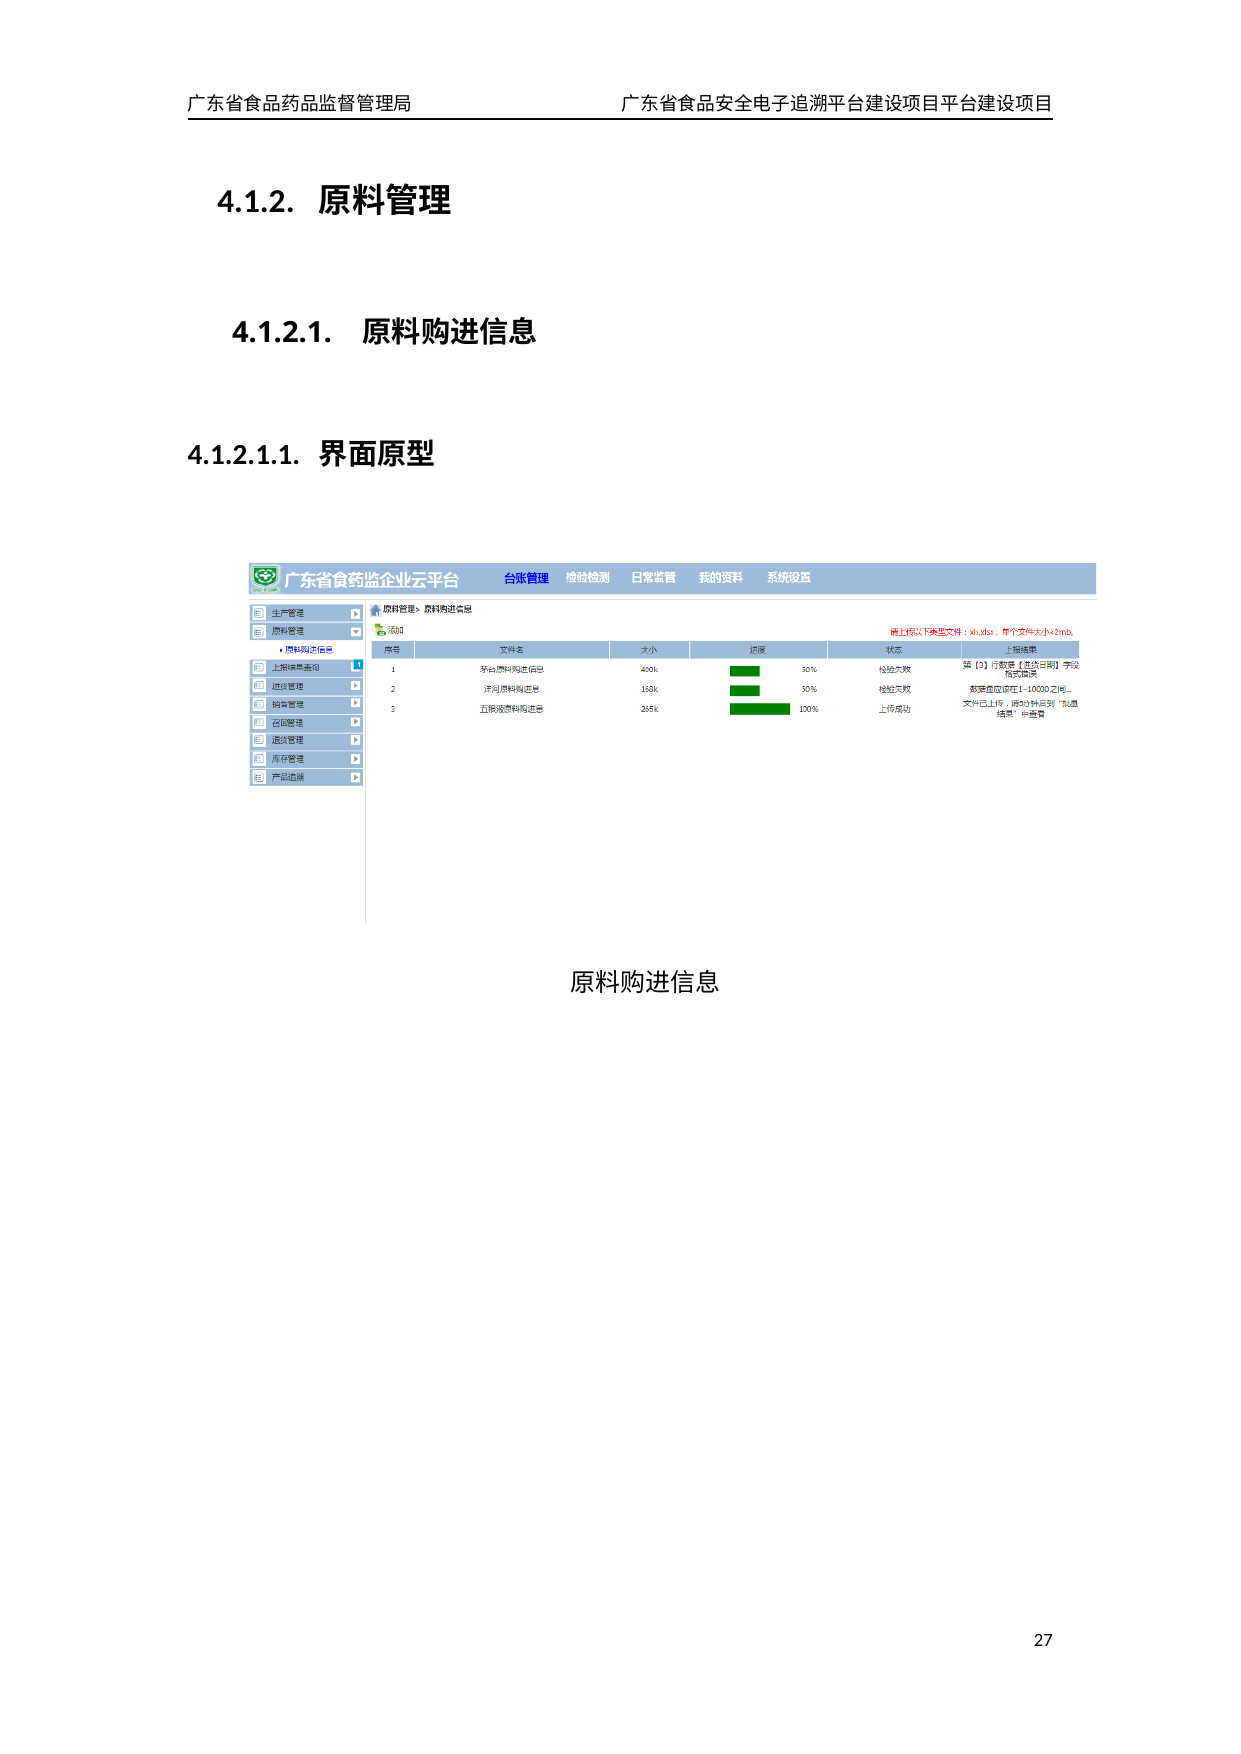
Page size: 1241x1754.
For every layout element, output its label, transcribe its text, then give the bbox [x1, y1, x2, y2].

subtitle 原料管理 [217, 164, 1053, 232]
subtitle 界面原型 [187, 418, 1053, 486]
text 原料购进信息 [187, 947, 1053, 1015]
subtitle 原料购进信息 [232, 296, 1053, 364]
picture [237, 556, 1103, 931]
